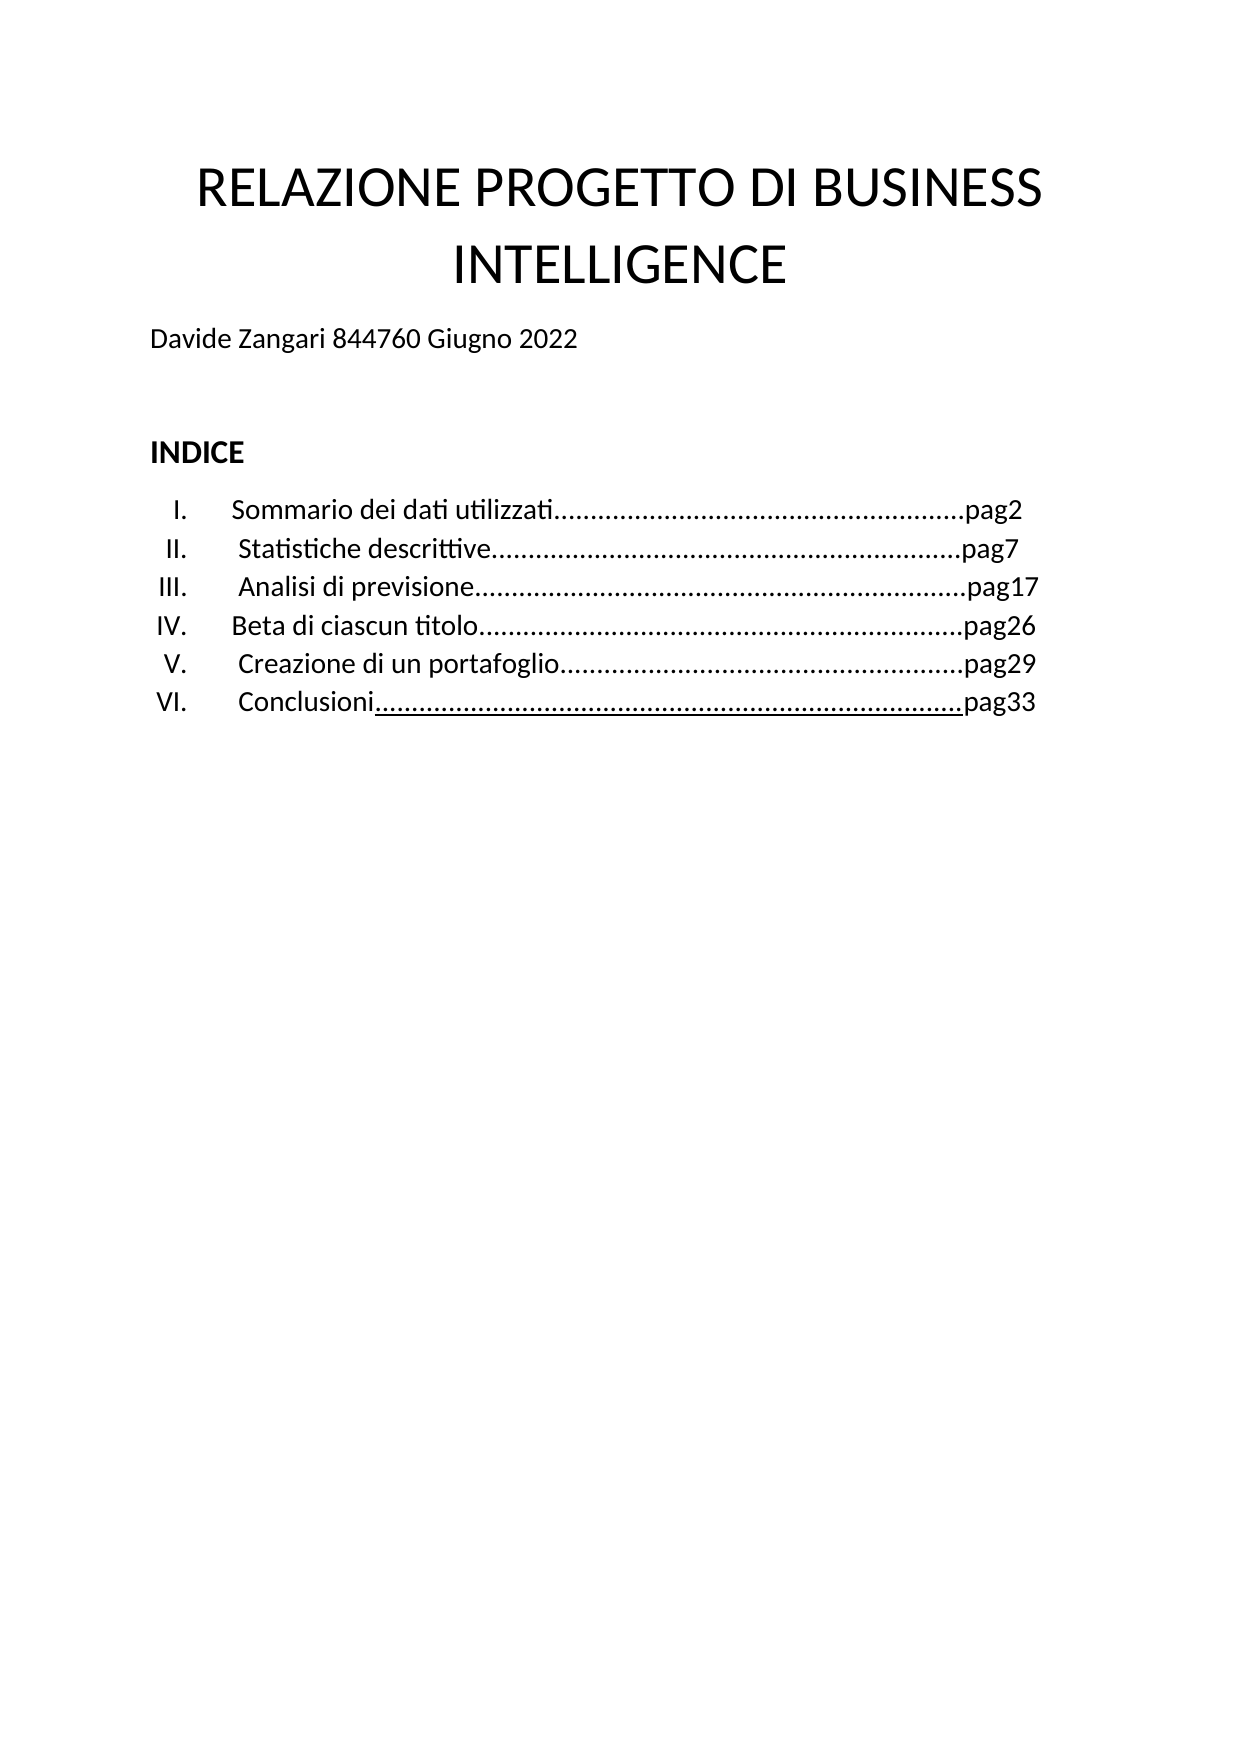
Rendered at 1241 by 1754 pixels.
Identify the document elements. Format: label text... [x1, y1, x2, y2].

text RELAZIONE PROGETTO DI BUSINESS INTELLIGENCE [150, 150, 1090, 298]
list Analisi di previsione...................................................................pag17 [187, 568, 1090, 604]
list Sommario dei dati utilizzati........................................................pag2 [187, 491, 1090, 527]
list Conclusioni................................................................................pag33 [187, 683, 1090, 719]
text Davide Zangari 844760 Giugno 2022 [150, 320, 1090, 356]
list Statistiche descrittive................................................................pag7 [187, 530, 1090, 565]
list Beta di ciascun titolo..................................................................pag26 [187, 607, 1090, 642]
list Creazione di un portafoglio.......................................................pag29 [187, 645, 1090, 681]
text INDICE [150, 431, 1090, 471]
